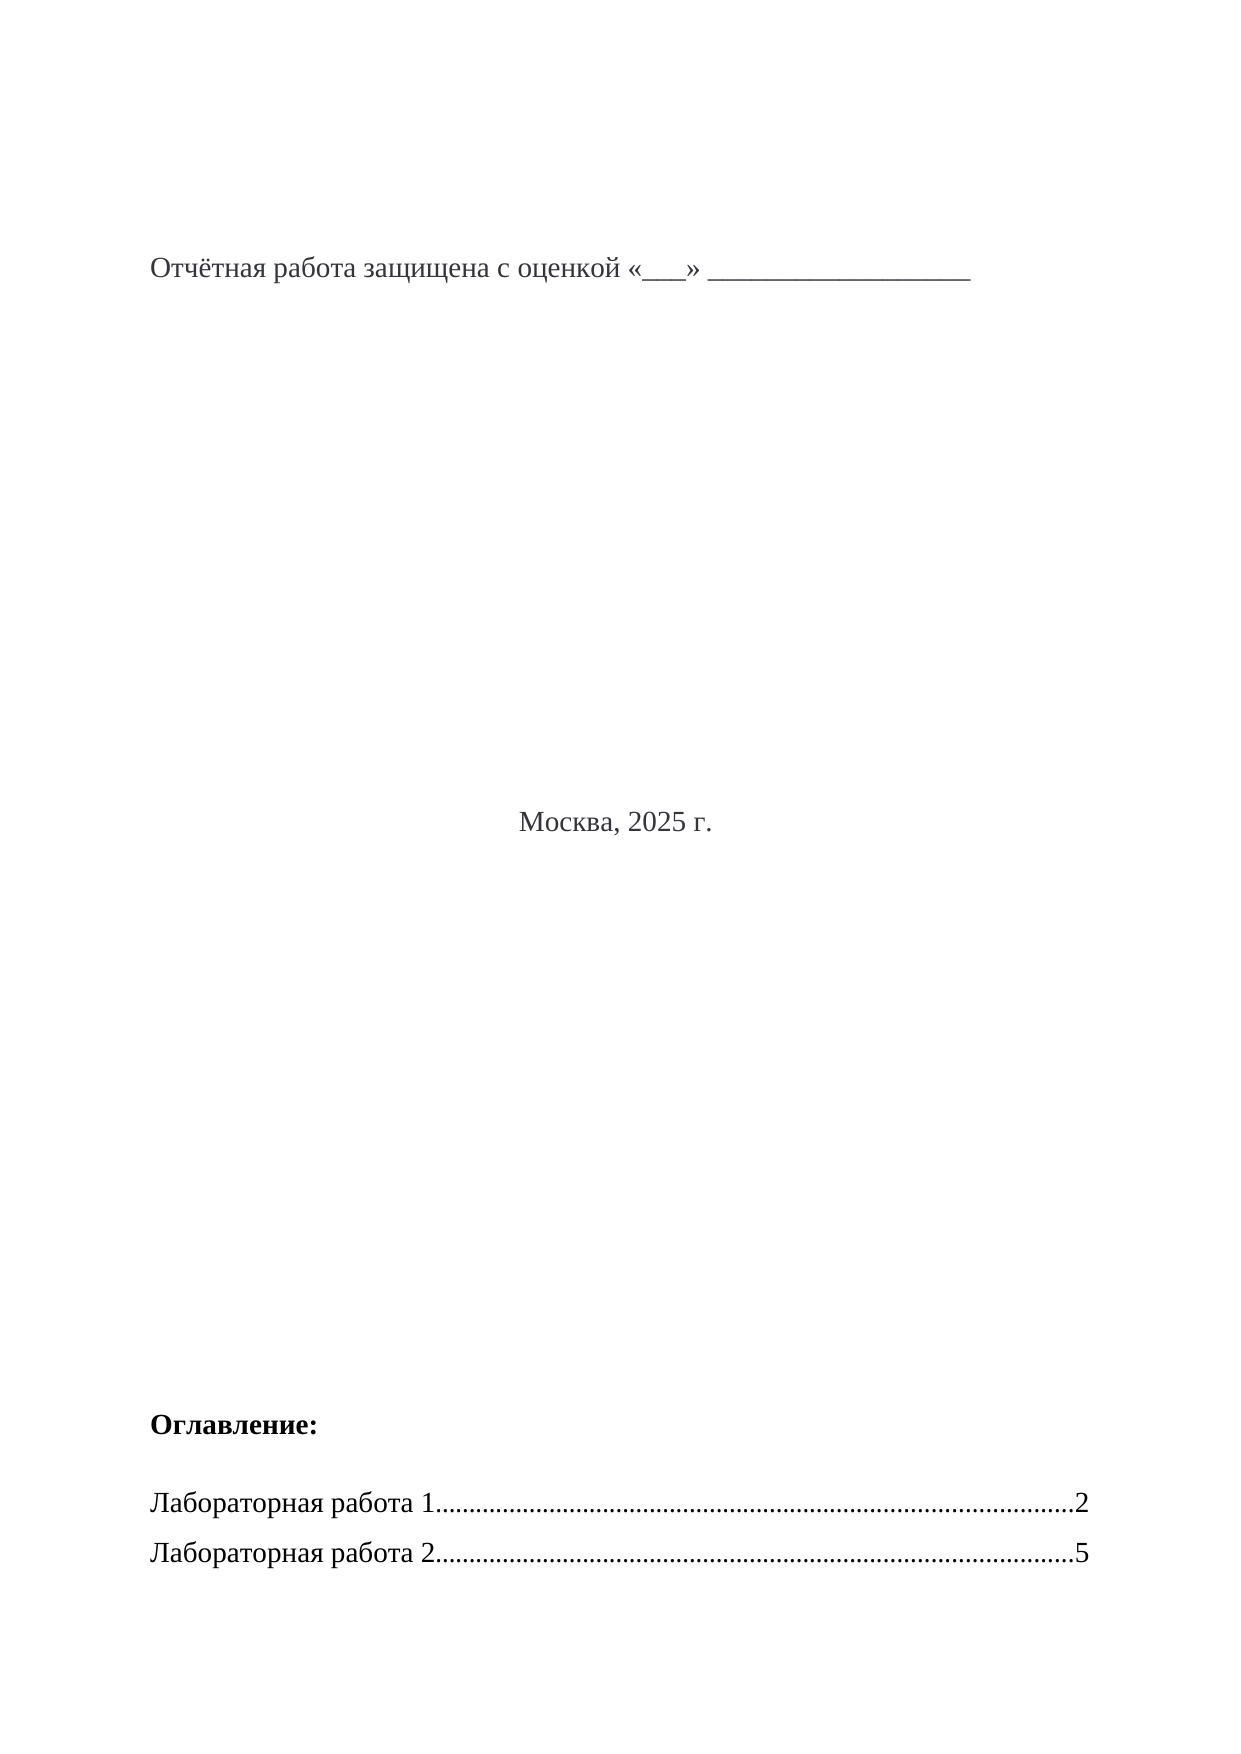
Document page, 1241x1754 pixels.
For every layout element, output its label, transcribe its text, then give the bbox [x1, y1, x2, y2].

text Отчётная работа защищена с оценкой «___» __________________ [150, 251, 1090, 284]
text Оглавление: [150, 1407, 1090, 1441]
text Москва, 2025 г. [445, 804, 1090, 838]
